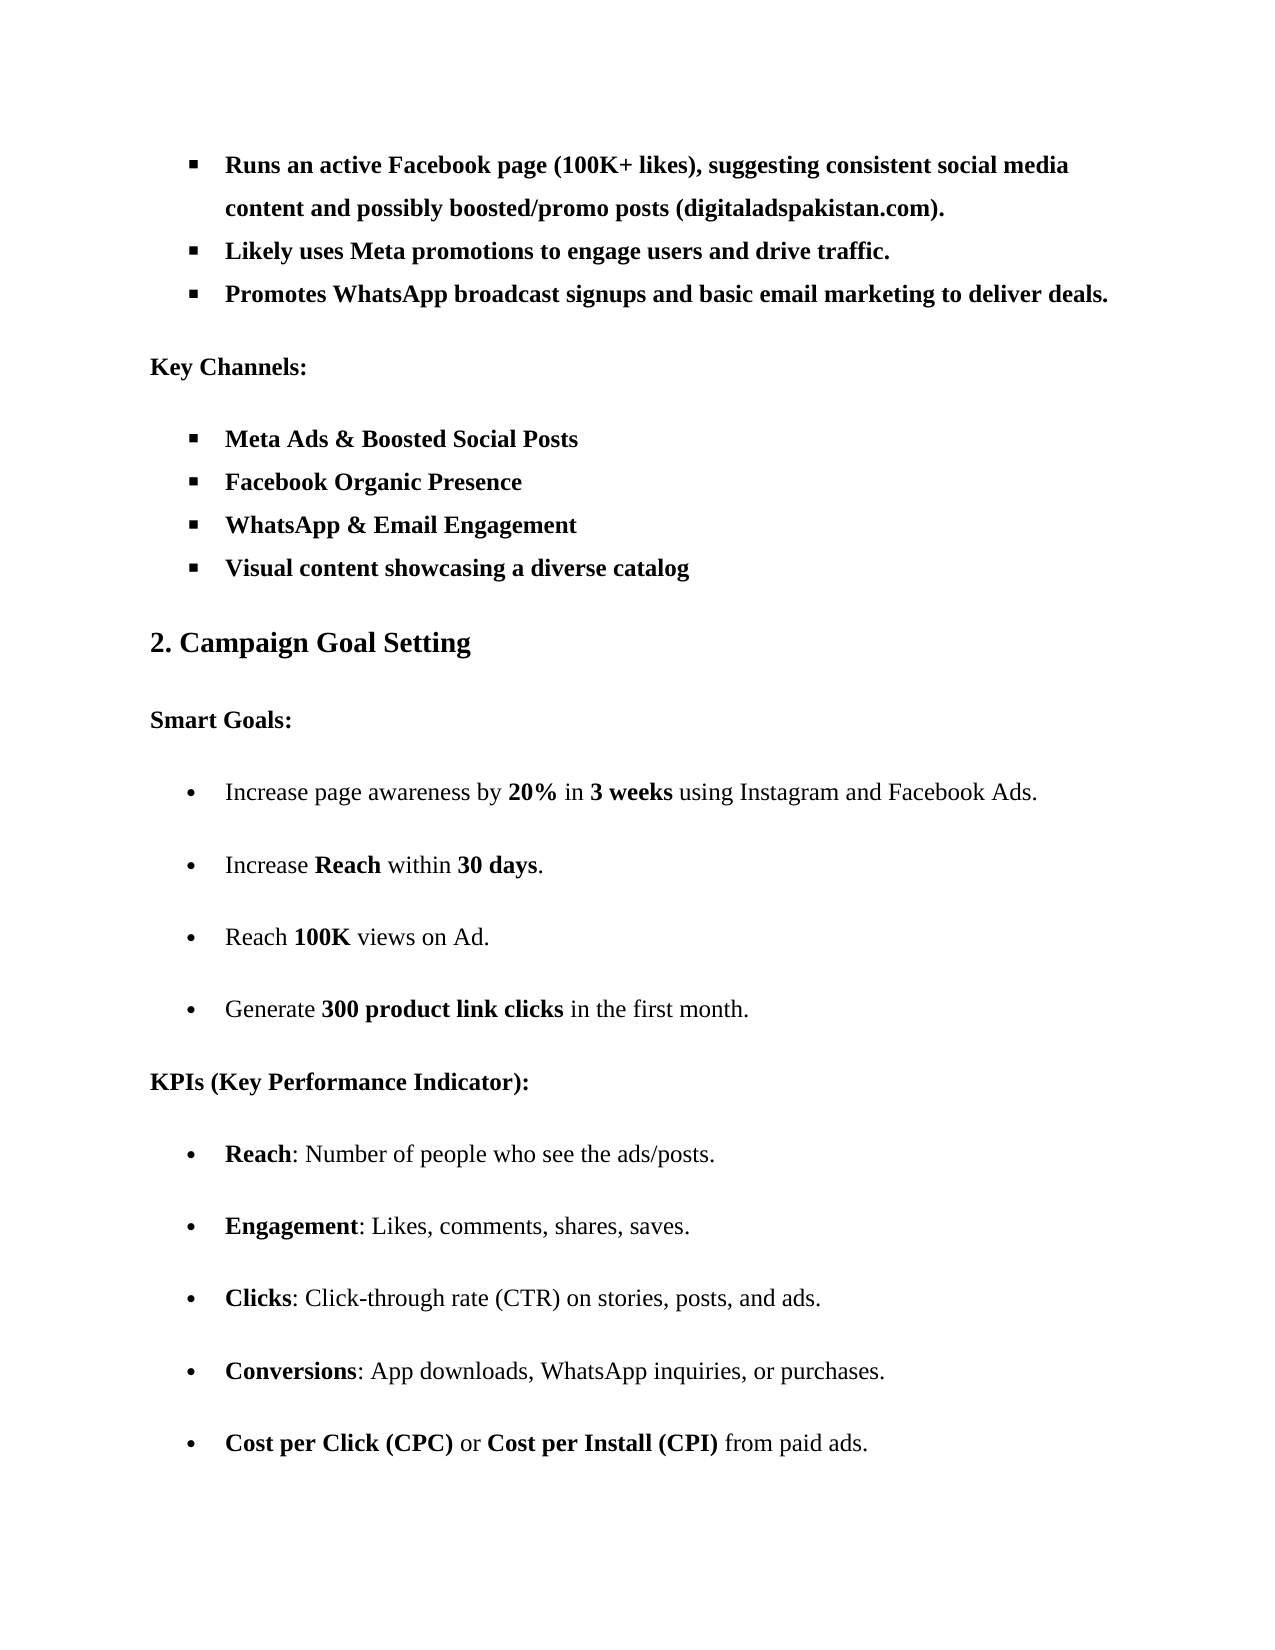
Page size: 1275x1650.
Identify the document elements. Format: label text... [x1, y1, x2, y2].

subtitle SEO / Blog Content [187, 294, 1125, 323]
subtitle 2. Campaign Goal Setting [150, 1205, 1125, 1239]
subtitle Meta Ads & Boosted Social Posts [187, 916, 1125, 945]
list Increase page awareness by 20% in 3 weeks using Instagram and Facebook Ads. [187, 1357, 1125, 1386]
subtitle e) Homazing.pk [150, 511, 1125, 540]
subtitle Key Channels: [150, 150, 1125, 179]
subtitle Smart Goals: [150, 1285, 1125, 1313]
subtitle Promotes WhatsApp broadcast signups and basic email marketing to deliver deals. [187, 771, 1125, 800]
subtitle Key Channels: [150, 844, 1125, 872]
subtitle Visual content showcasing a diverse catalog [187, 1133, 1125, 1162]
subtitle Runs an active Facebook page (100K+ likes), suggesting consistent social media content and possibly boosted/promo posts (digitaladspakistan.com). [187, 584, 1125, 656]
subtitle Mobile Push Notifications (via app) [187, 439, 1125, 468]
subtitle Likely uses Meta promotions to engage users and drive traffic. [187, 699, 1125, 728]
subtitle Facebook Organic Presence [187, 988, 1125, 1017]
list Increase Reach within 30 days. [187, 1429, 1125, 1458]
subtitle Email & WhatsApp Marketing [187, 367, 1125, 396]
subtitle WhatsApp & Email Engagement [187, 1061, 1125, 1089]
subtitle Meta Ads (FB/IG) [187, 222, 1125, 251]
